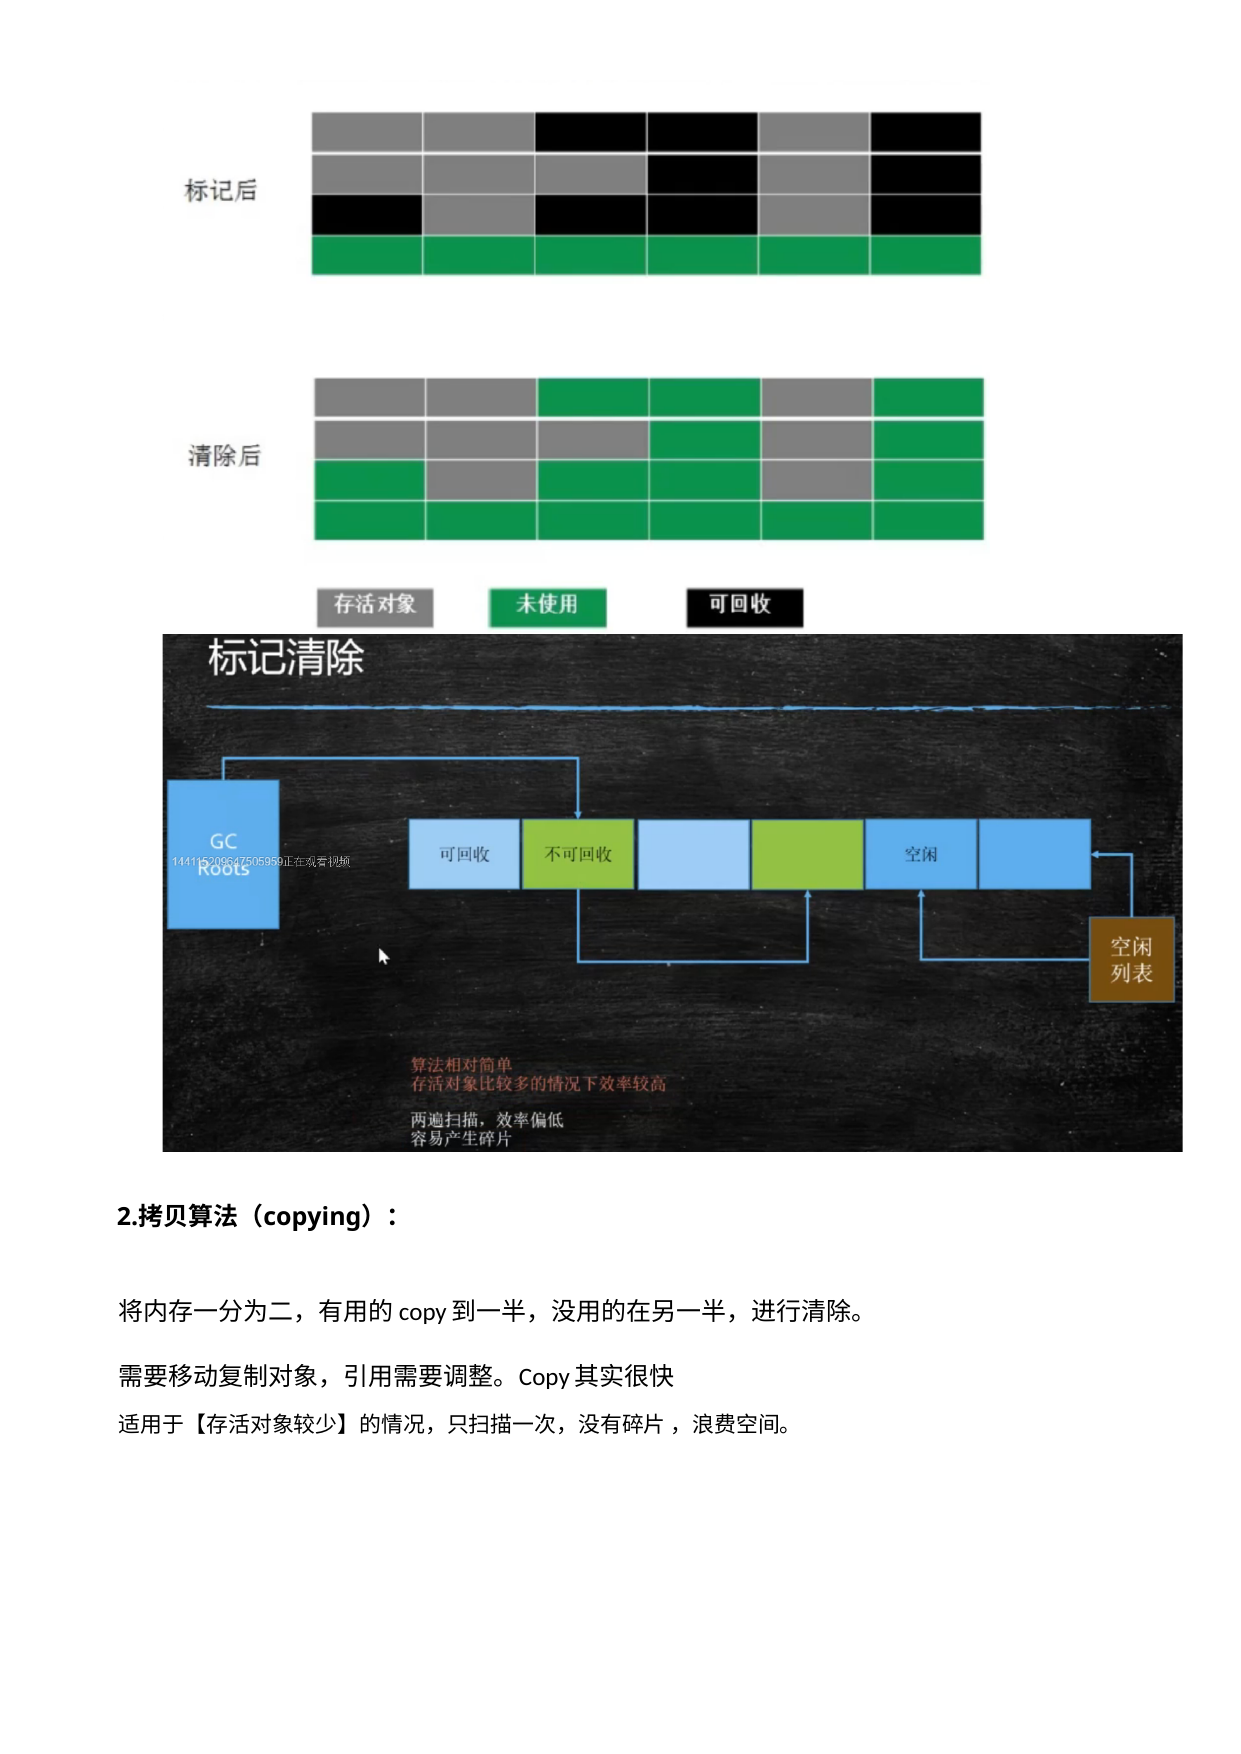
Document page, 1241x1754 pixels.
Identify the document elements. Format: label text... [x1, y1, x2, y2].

picture [162, 634, 1183, 1152]
picture [162, 80, 990, 633]
subtitle 2.拷贝算法（copying）： [117, 1182, 1165, 1247]
text 将内存一分为二，有用的copy到一半，没用的在另一半，进行清除。 [75, 1277, 1165, 1342]
text 需要移动复制对象，引用需要调整。Copy其实很快 [75, 1342, 1165, 1407]
text 适用于【存活对象较少】的情况，只扫描一次，没有碎片 ，浪费空间。 [75, 1407, 1165, 1439]
